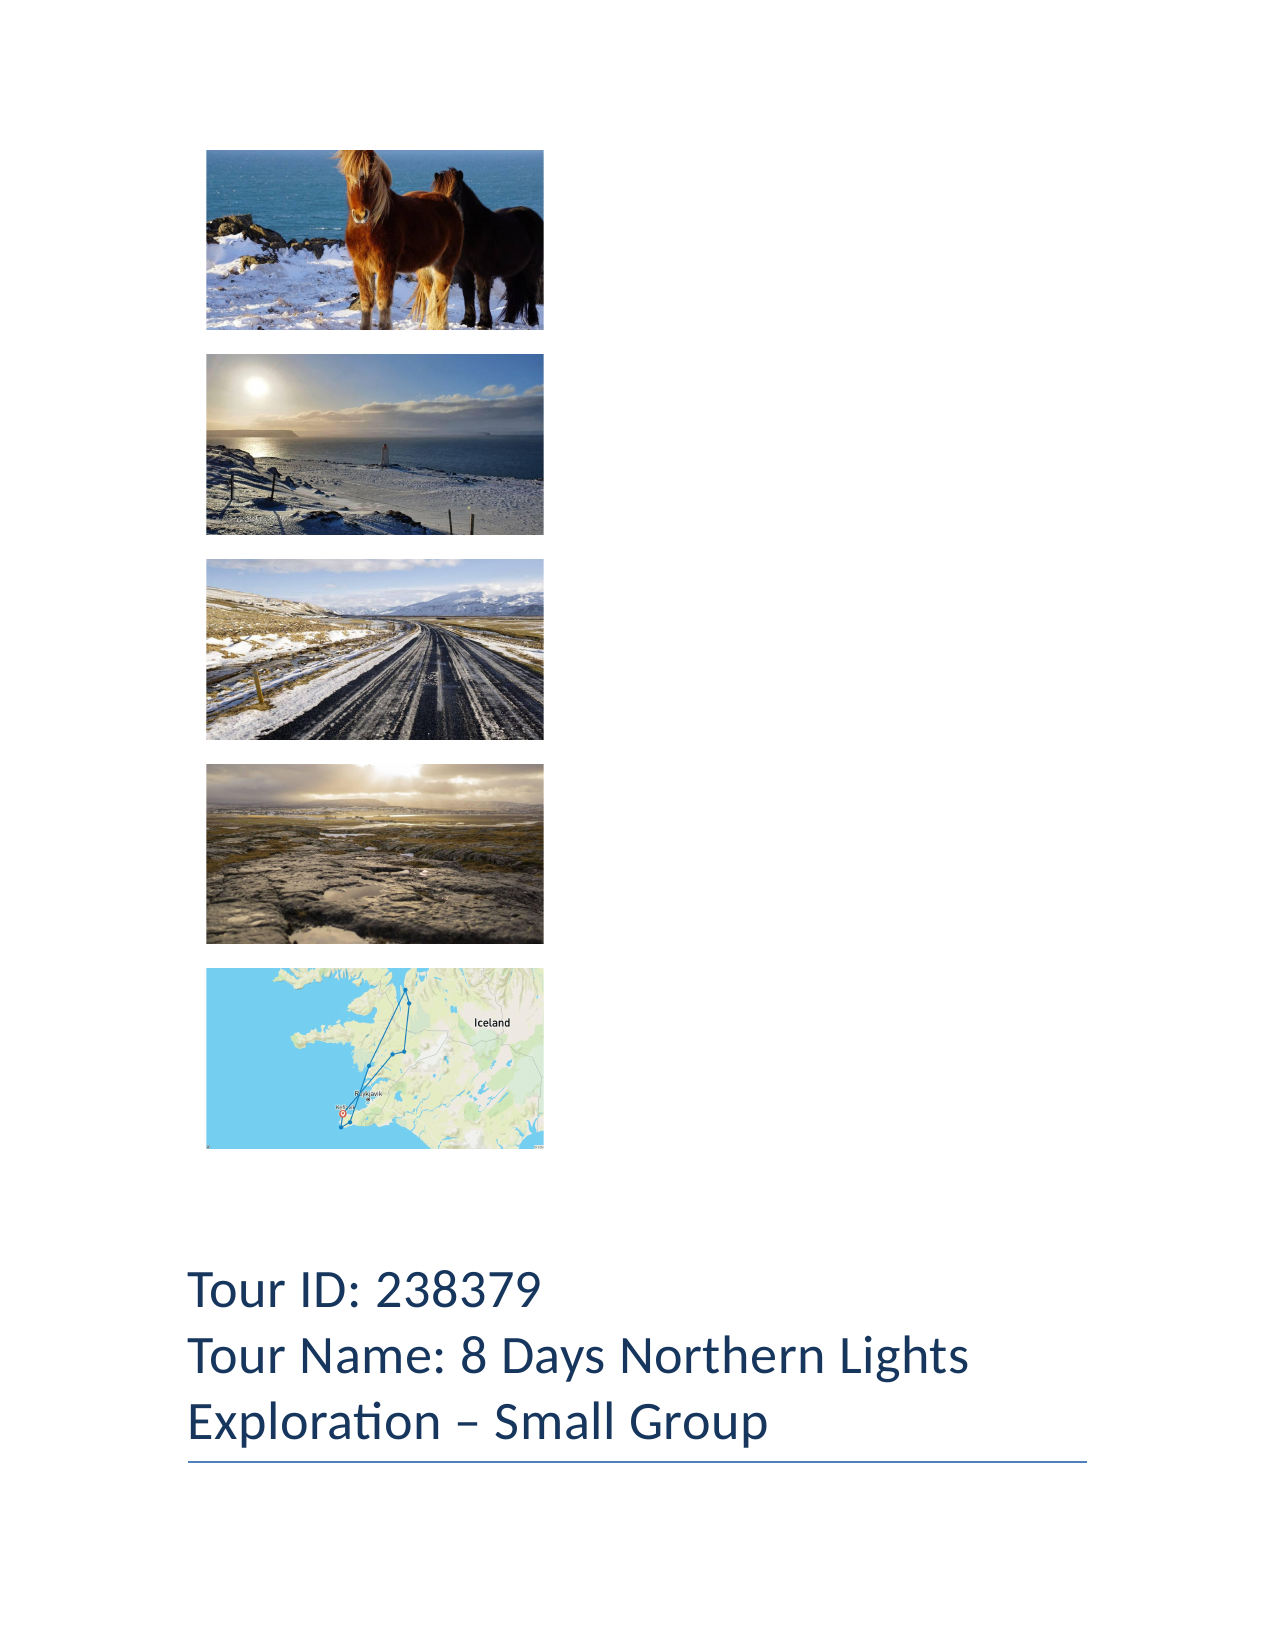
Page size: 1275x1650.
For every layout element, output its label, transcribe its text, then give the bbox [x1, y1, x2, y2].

picture [206, 354, 544, 535]
picture [206, 764, 544, 944]
title Tour ID: 238379 Tour Name: 8 Days Northern Lights Exploration – Small Group [187, 1255, 1087, 1463]
picture [206, 559, 544, 740]
picture [206, 150, 544, 330]
picture [206, 968, 544, 1149]
